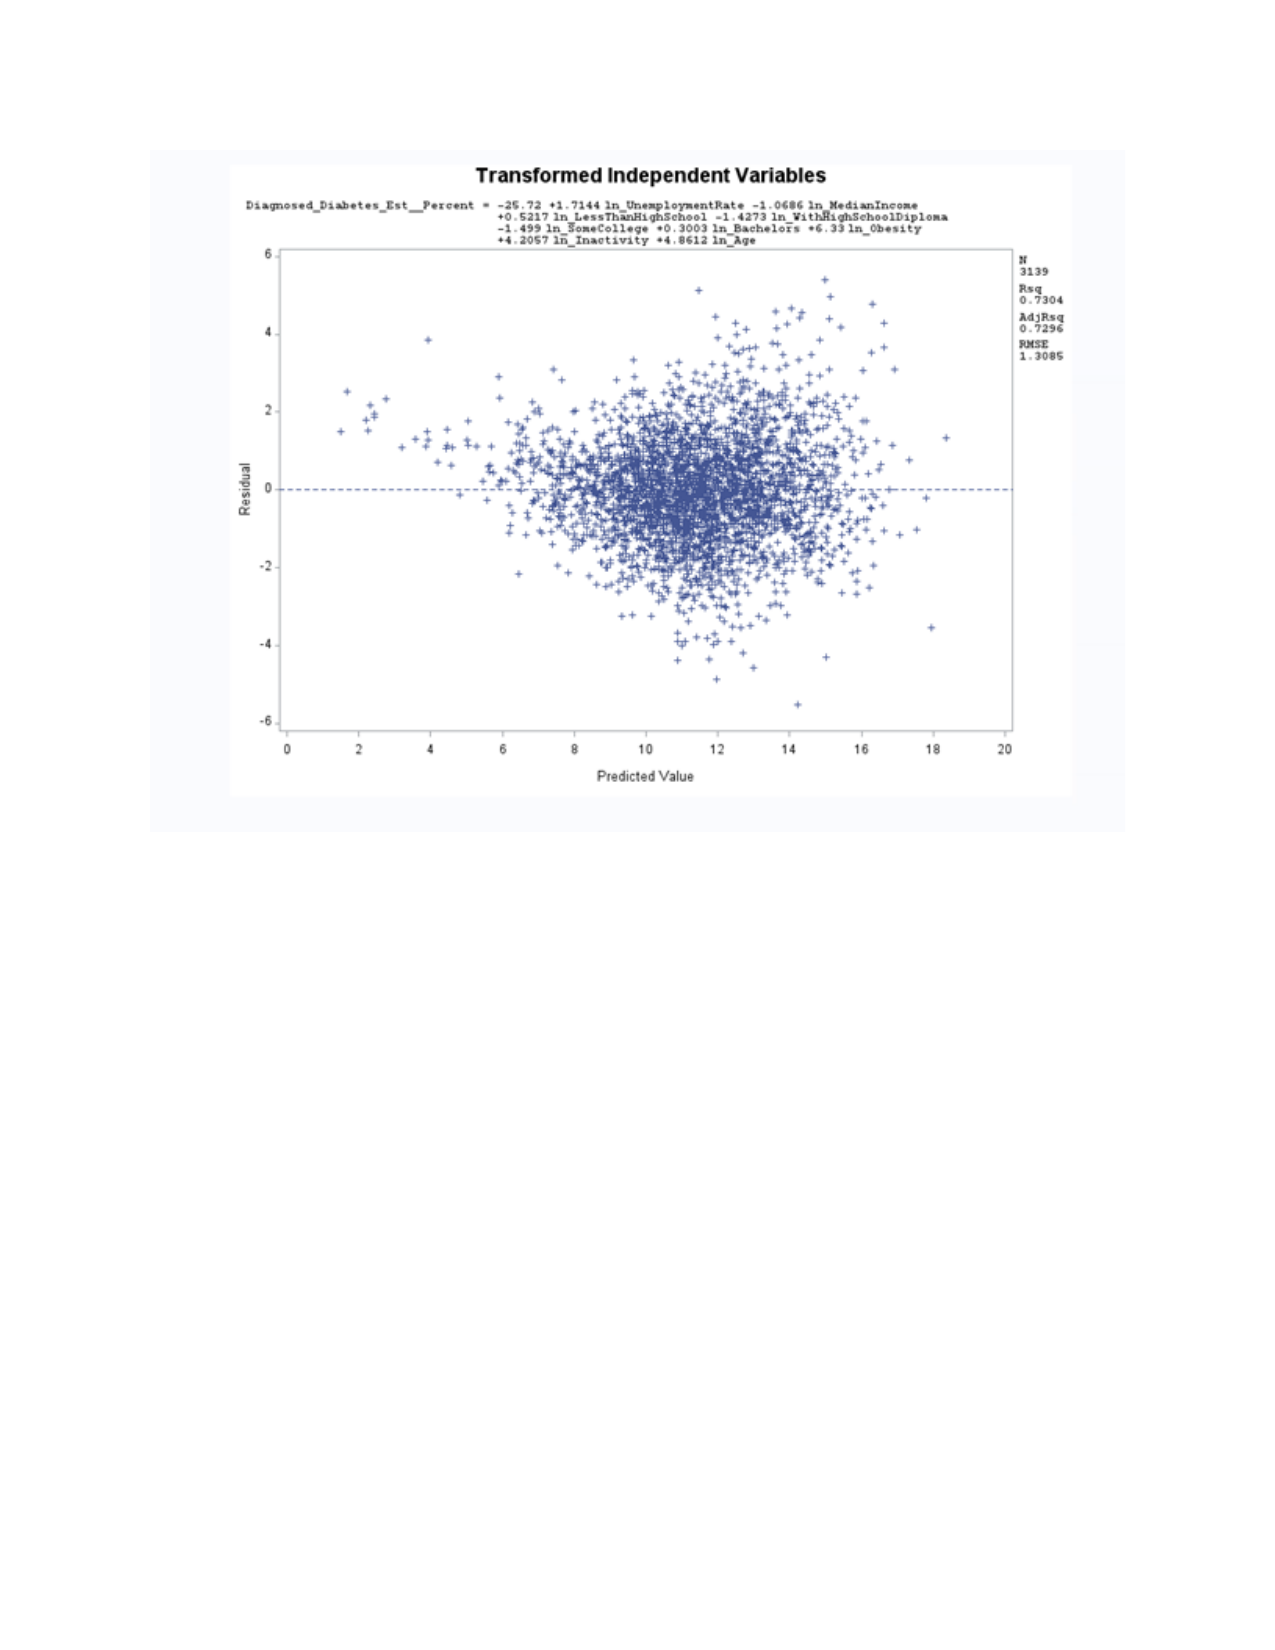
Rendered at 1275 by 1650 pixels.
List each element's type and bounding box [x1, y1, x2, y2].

picture [150, 150, 1125, 832]
